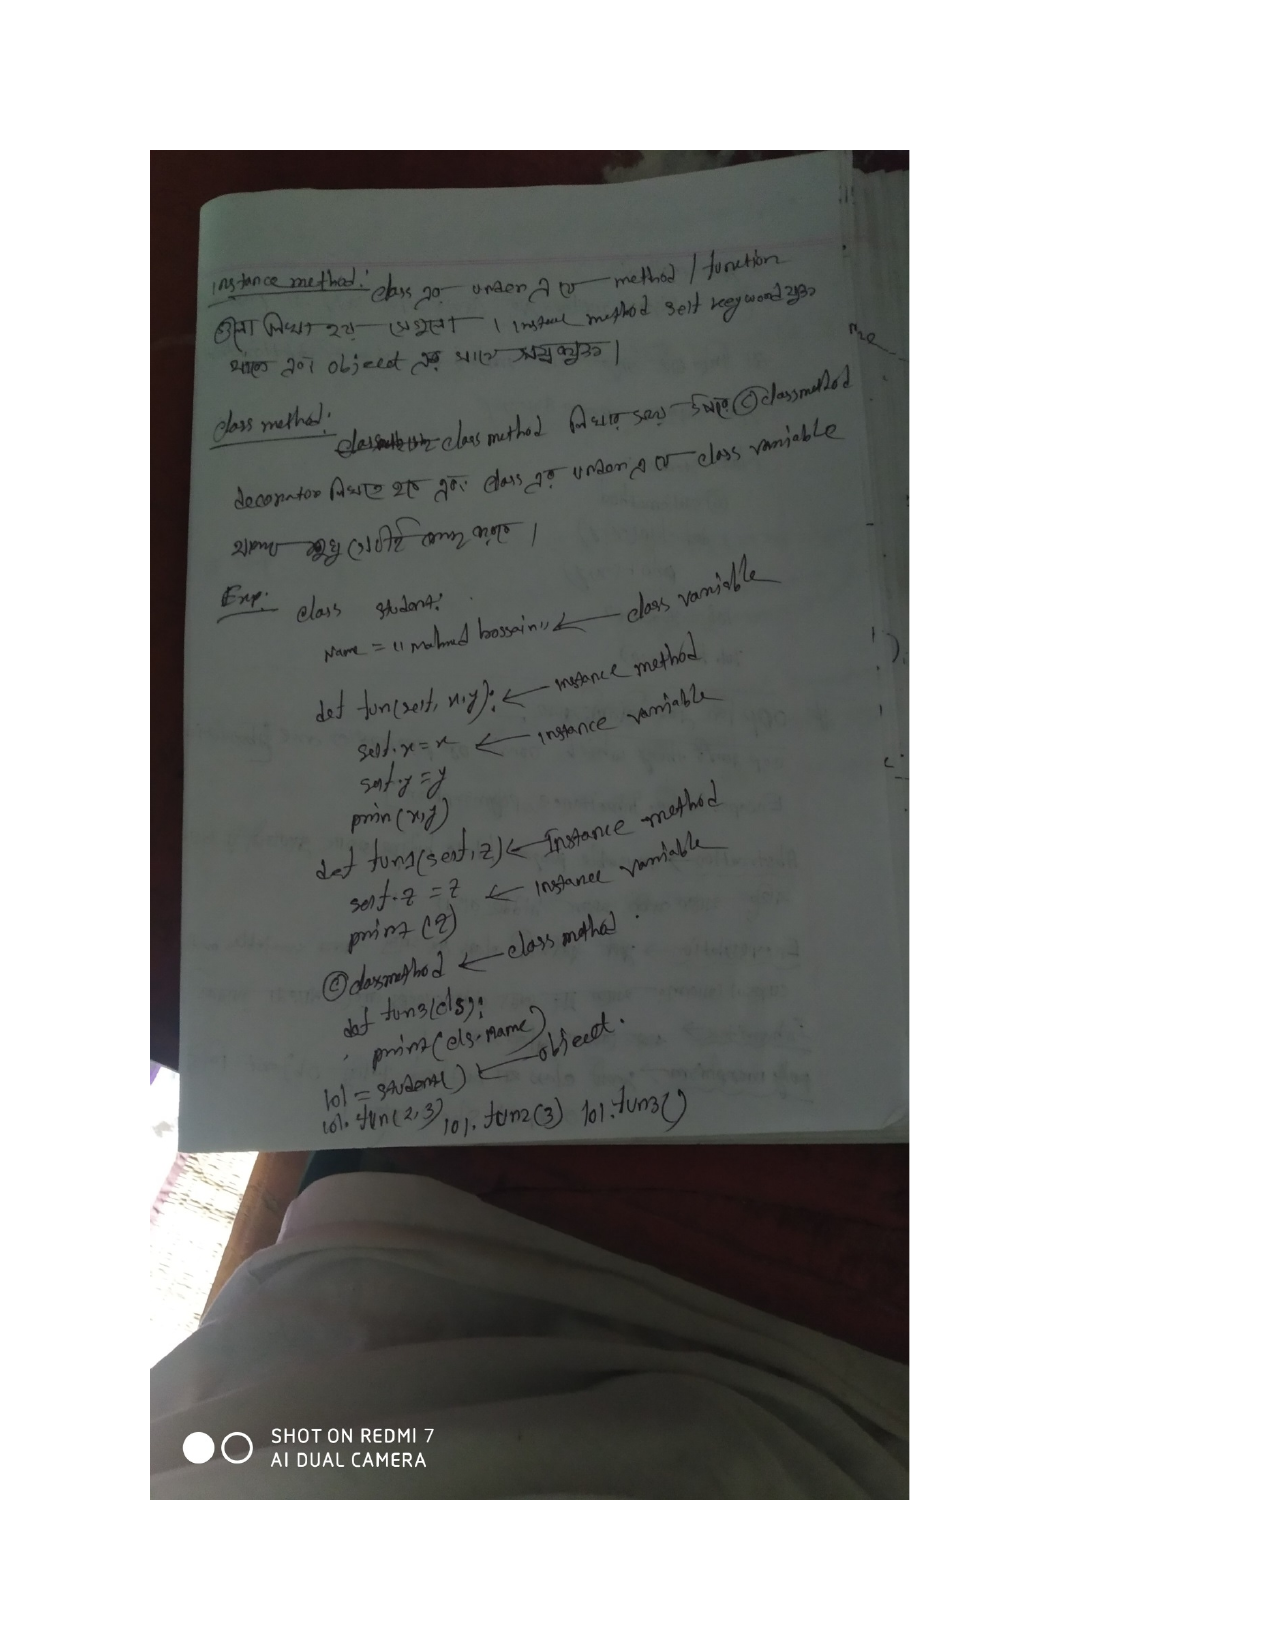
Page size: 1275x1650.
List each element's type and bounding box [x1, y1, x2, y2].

picture [150, 150, 910, 1500]
